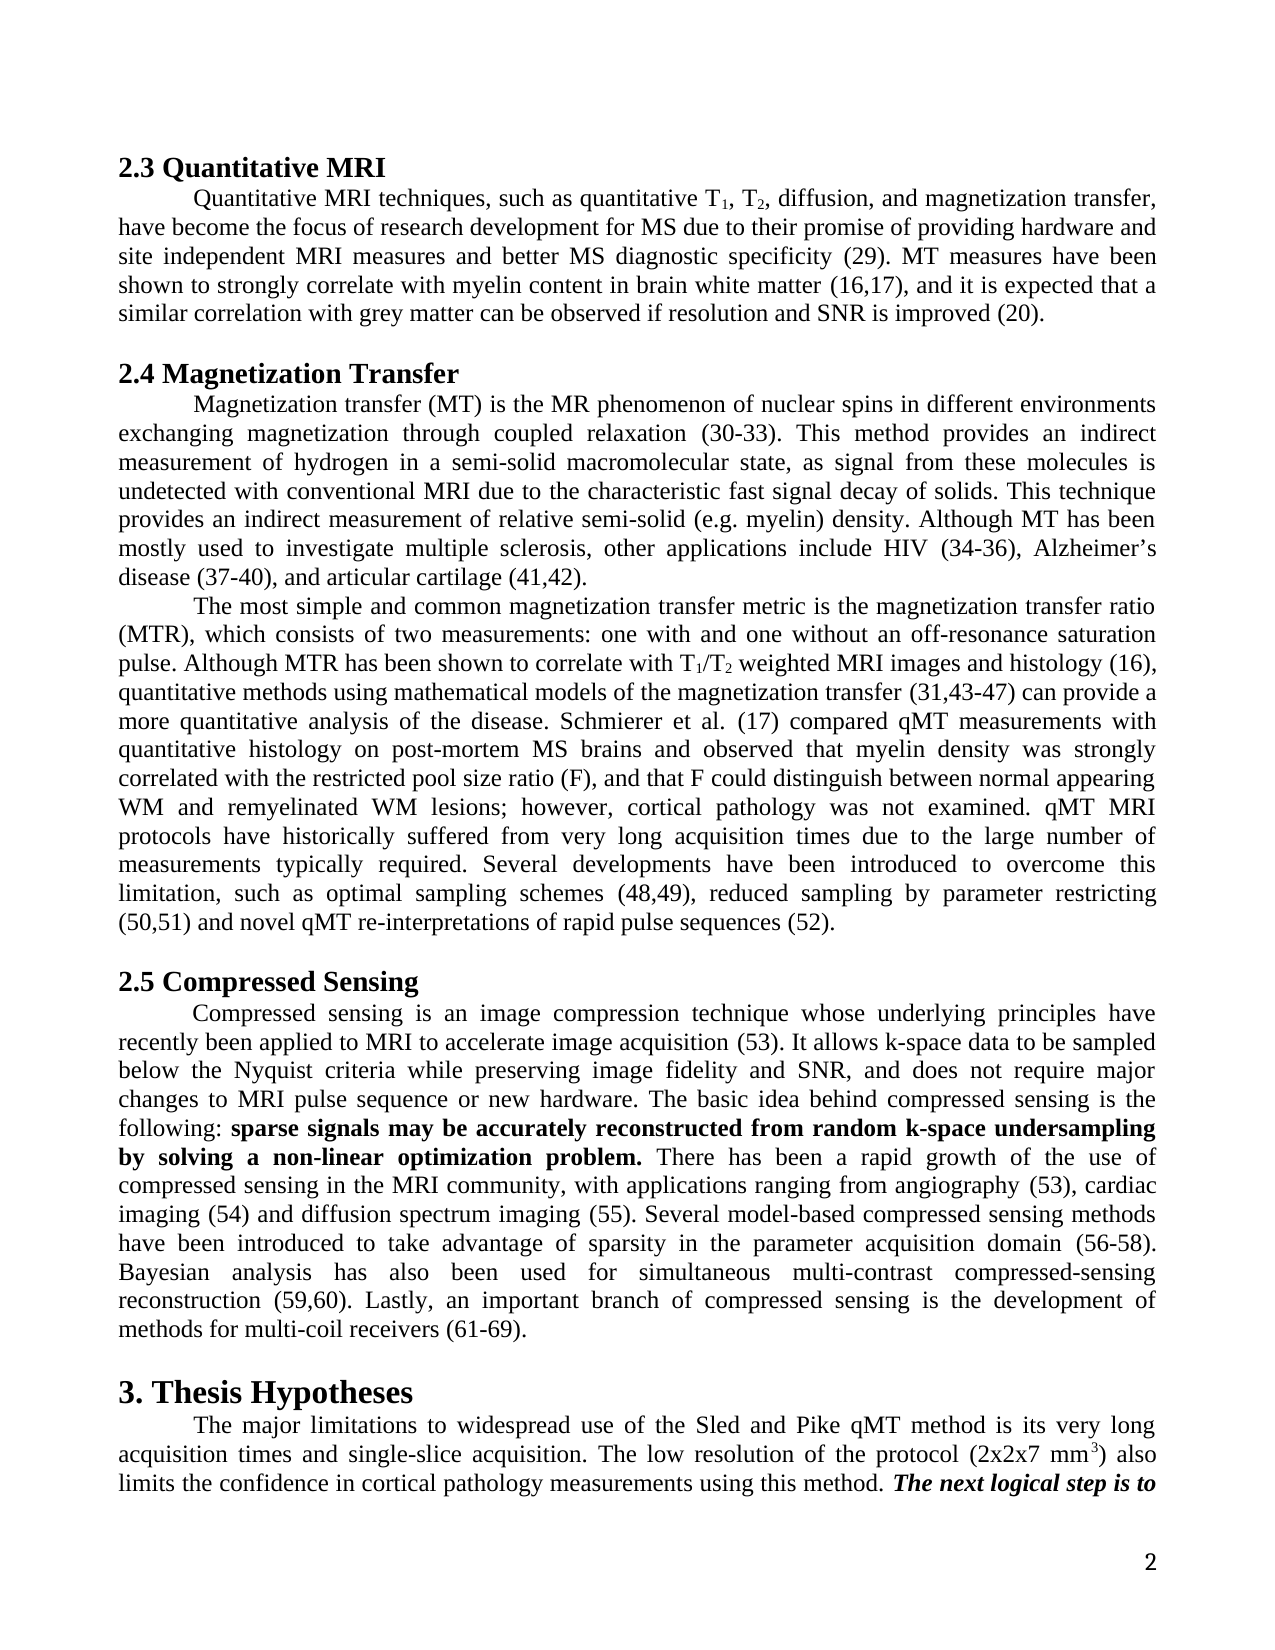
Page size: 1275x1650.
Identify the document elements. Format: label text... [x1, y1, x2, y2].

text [118, 1410, 1157, 1496]
text 2.3 Quantitative MRI [118, 150, 1157, 183]
text The most simple and common magnetization transfer metric is the magnetization transfer ratio (MTR), which consists of two measurements: one with and one without an off-resonance saturation pulse. Although MTR has been shown to correlate with T1/T2 weighted MRI images and histology (16), quantitative methods using mathematical models of the magnetization transfer (31,43-47) can provide a more quantitative analysis of the disease. Schmierer et al. (17) compared qMT measurements with quantitative histology on post-mortem MS brains and observed that myelin density was strongly correlated with the restricted pool size ratio (F), and that F could distinguish between normal appearing WM and remyelinated WM lesions; however, cortical pathology was not examined. qMT MRI protocols have historically suffered from very long acquisition times due to the large number of measurements typically required. Several developments have been introduced to overcome this limitation, such as optimal sampling schemes (48,49), reduced sampling by parameter restricting (50,51) and novel qMT re-interpretations of rapid pulse sequences (52). [118, 591, 1157, 936]
text 3. Thesis Hypotheses [118, 1372, 1157, 1410]
text Quantitative MRI techniques, such as quantitative T1, T2, diffusion, and magnetization transfer, have become the focus of research development for MS due to their promise of providing hardware and site independent MRI measures and better MS diagnostic specificity (29). MT measures have been shown to strongly correlate with myelin content in brain white matter (16,17), and it is expected that a similar correlation with grey matter can be observed if resolution and SNR is improved (20). [118, 183, 1157, 327]
text 2.4 Magnetization Transfer [118, 356, 1157, 389]
list Compressed sensing is an image compression technique whose underlying principles have recently been applied to MRI to accelerate image acquisition (53). It allows k-space data to be sampled below the Nyquist criteria while preserving image fidelity and SNR, and does not require major changes to MRI pulse sequence or new hardware. The basic idea behind compressed sensing is the following: sparse signals may be accurately reconstructed from random k-space undersampling by solving a non-linear optimization problem. There has been a rapid growth of the use of compressed sensing in the MRI community, with applications ranging from angiography (53), cardiac imaging (54) and diffusion spectrum imaging (55). Several model-based compressed sensing methods have been introduced to take advantage of sparsity in the parameter acquisition domain (56-58). Bayesian analysis has also been used for simultaneous multi-contrast compressed-sensing reconstruction (59,60). Lastly, an important branch of compressed sensing is the development of methods for multi-coil receivers (61-69). [118, 998, 1157, 1343]
text 2.5 Compressed Sensing [118, 964, 1157, 998]
text Magnetization transfer (MT) is the MR phenomenon of nuclear spins in different environments exchanging magnetization through coupled relaxation (30-33). This method provides an indirect measurement of hydrogen in a semi-solid macromolecular state, as signal from these molecules is undetected with conventional MRI due to the characteristic fast signal decay of solids. This technique provides an indirect measurement of relative semi-solid (e.g. myelin) density. Although MT has been mostly used to investigate multiple sclerosis, other applications include HIV (34-36), Alzheimer’s disease (37-40), and articular cartilage (41,42). [118, 389, 1157, 591]
